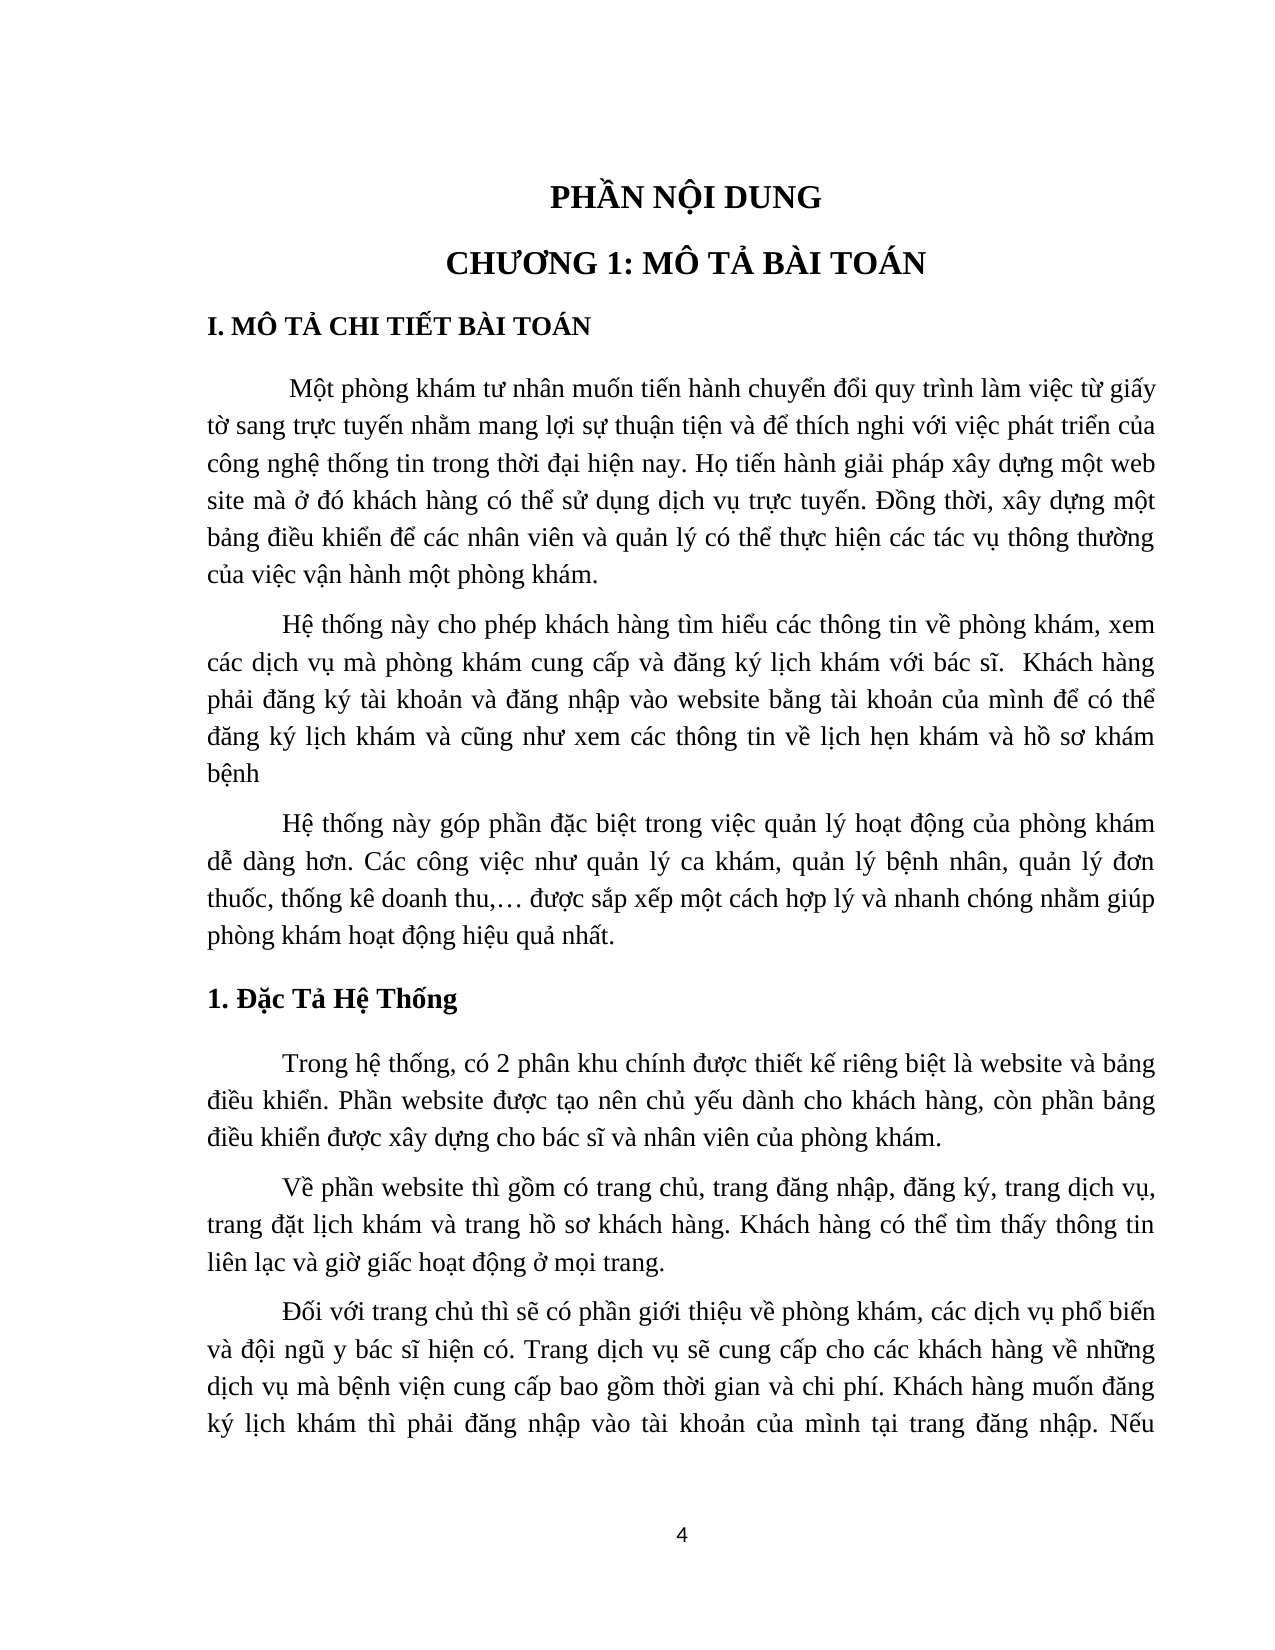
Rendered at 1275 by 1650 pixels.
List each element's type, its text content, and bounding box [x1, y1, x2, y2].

text Hệ thống này góp phần đặc biệt trong việc quản lý hoạt động của phòng khám dễ dàng hơn. Các công việc như quản lý ca khám, quản lý bệnh nhân, quản lý đơn thuốc, thống kê doanh thu,… được sắp xếp một cách hợp lý và nhanh chóng nhằm giúp phòng khám hoạt động hiệu quả nhất. [207, 807, 1157, 950]
subtitle 1. Đặc Tả Hệ Thống [207, 982, 1157, 1015]
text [207, 1296, 1157, 1438]
text Hệ thống này cho phép khách hàng tìm hiểu các thông tin về phòng khám, xem các dịch vụ mà phòng khám cung cấp và đăng ký lịch khám với bác sĩ. Khách hàng phải đăng ký tài khoản và đăng nhập vào website bằng tài khoản của mình để có thể đăng ký lịch khám và cũng như xem các thông tin về lịch hẹn khám và hồ sơ khám bệnh [207, 608, 1157, 789]
text Về phần website thì gồm có trang chủ, trang đăng nhập, đăng ký, trang dịch vụ, trang đặt lịch khám và trang hồ sơ khách hàng. Khách hàng có thể tìm thấy thông tin liên lạc và giờ giấc hoạt động ở mọi trang. [207, 1171, 1157, 1277]
subtitle I. MÔ TẢ CHI TIẾT BÀI TOÁN [207, 310, 1157, 341]
subtitle CHƯƠNG 1: MÔ TẢ BÀI TOÁN [207, 243, 1157, 282]
subtitle PHẦN NỘI DUNG [207, 177, 1157, 216]
text Trong hệ thống, có 2 phân khu chính được thiết kế riêng biệt là website và bảng điều khiển. Phần website được tạo nên chủ yếu dành cho khách hàng, còn phần bảng điều khiển được xây dựng cho bác sĩ và nhân viên của phòng khám. [207, 1047, 1157, 1152]
text Một phòng khám tư nhân muốn tiến hành chuyển đổi quy trình làm việc từ giấy tờ sang trực tuyến nhằm mang lợi sự thuận tiện và để thích nghi với việc phát triển của công nghệ thống tin trong thời đại hiện nay. Họ tiến hành giải pháp xây dựng một web site mà ở đó khách hàng có thể sử dụng dịch vụ trực tuyến. Đồng thời, xây dựng một bảng điều khiển để các nhân viên và quản lý có thể thực hiện các tác vụ thông thường của việc vận hành một phòng khám. [207, 372, 1157, 590]
